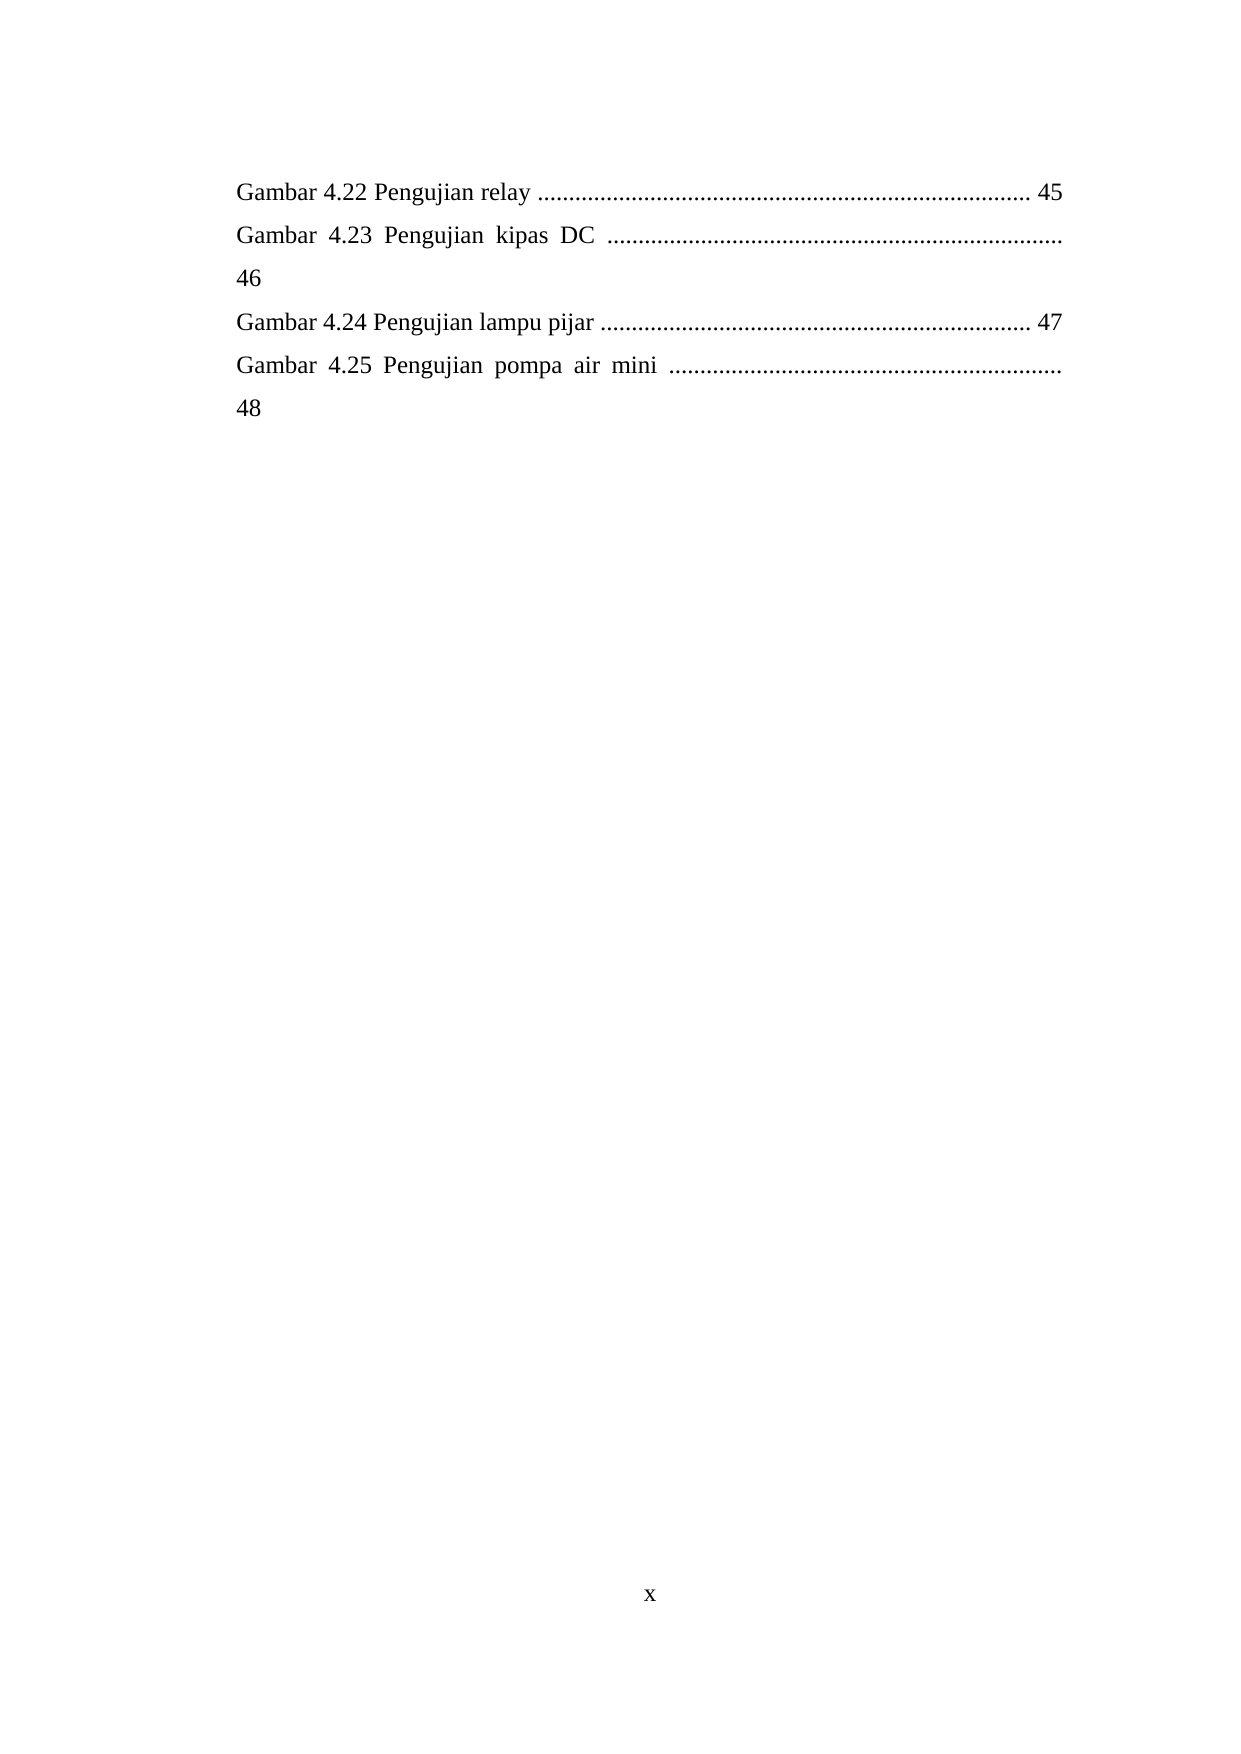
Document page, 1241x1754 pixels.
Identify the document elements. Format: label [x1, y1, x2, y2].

text [236, 177, 1063, 465]
